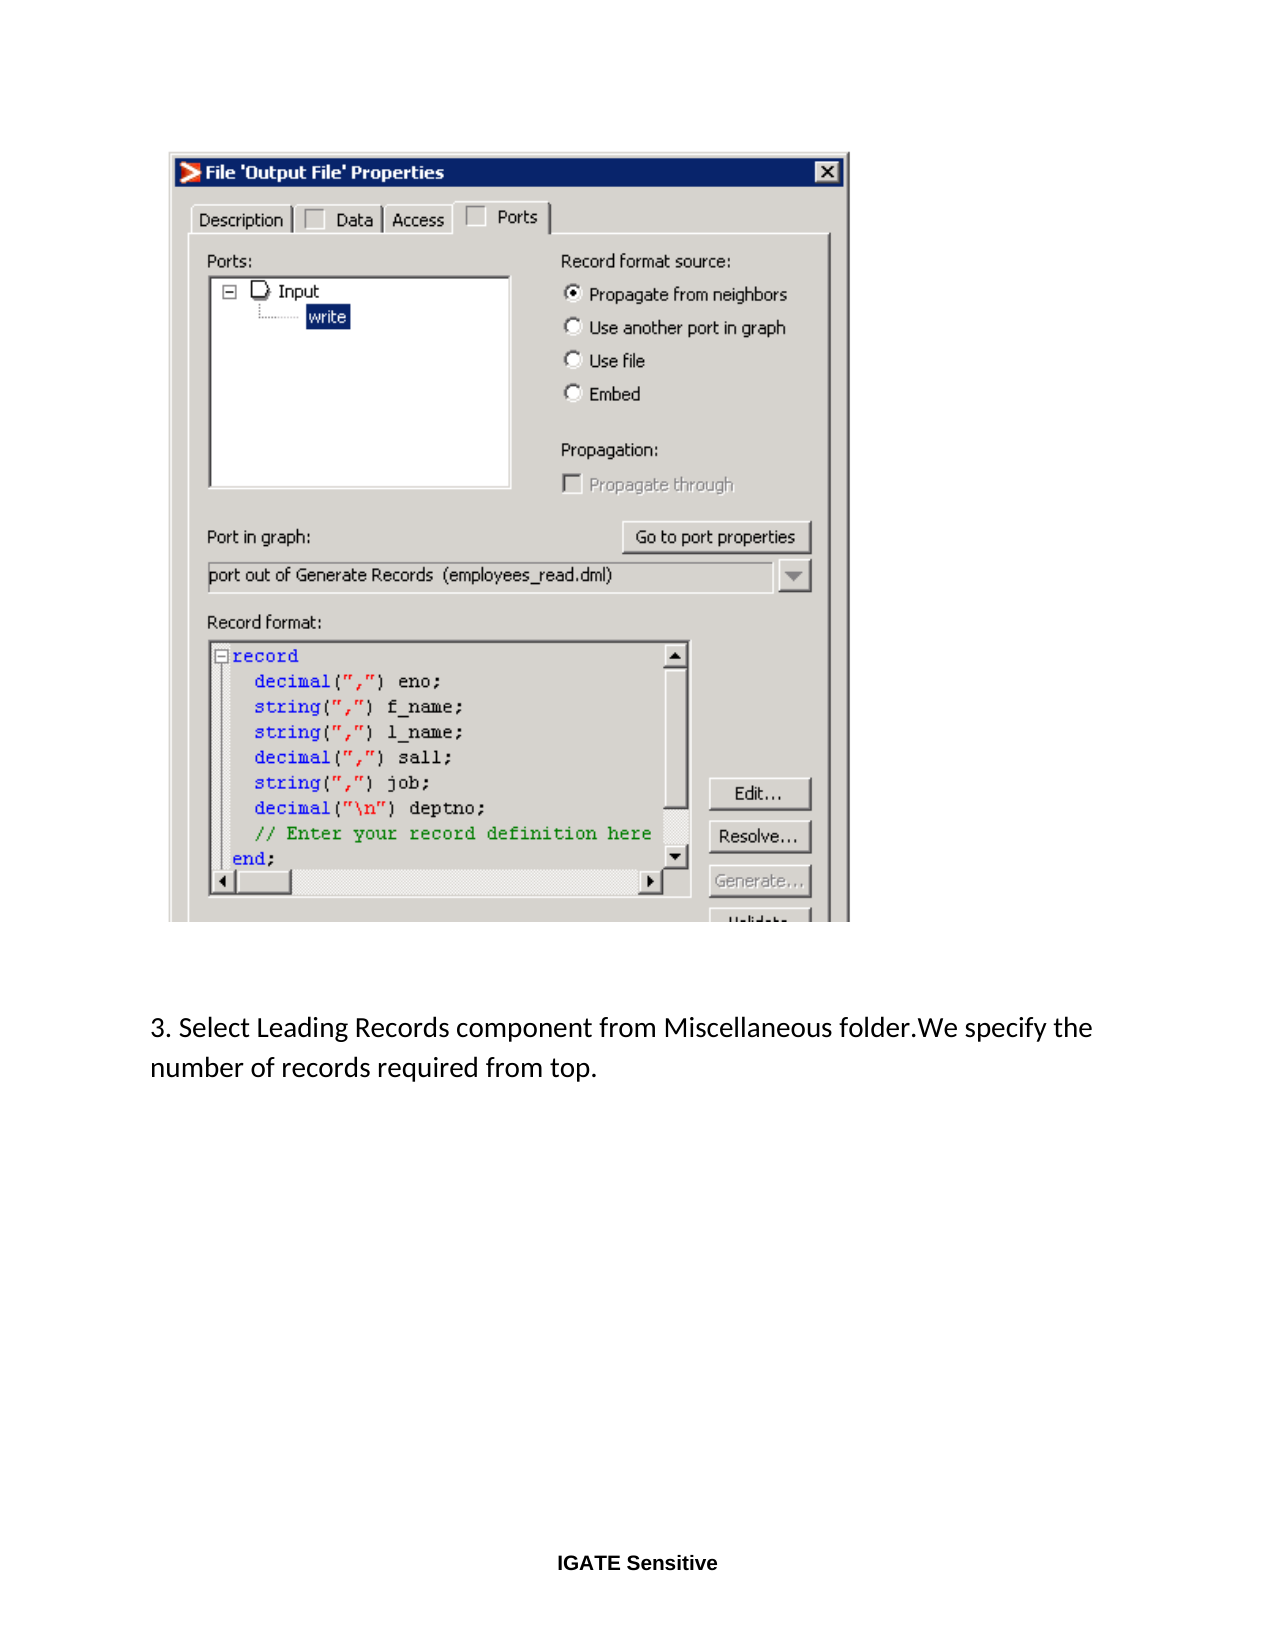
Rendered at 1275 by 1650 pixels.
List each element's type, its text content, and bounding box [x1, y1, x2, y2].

picture [150, 150, 869, 922]
text 3. Select Leading Records component from Miscellaneous folder.We specify the number of records required from top. [150, 1009, 1125, 1085]
